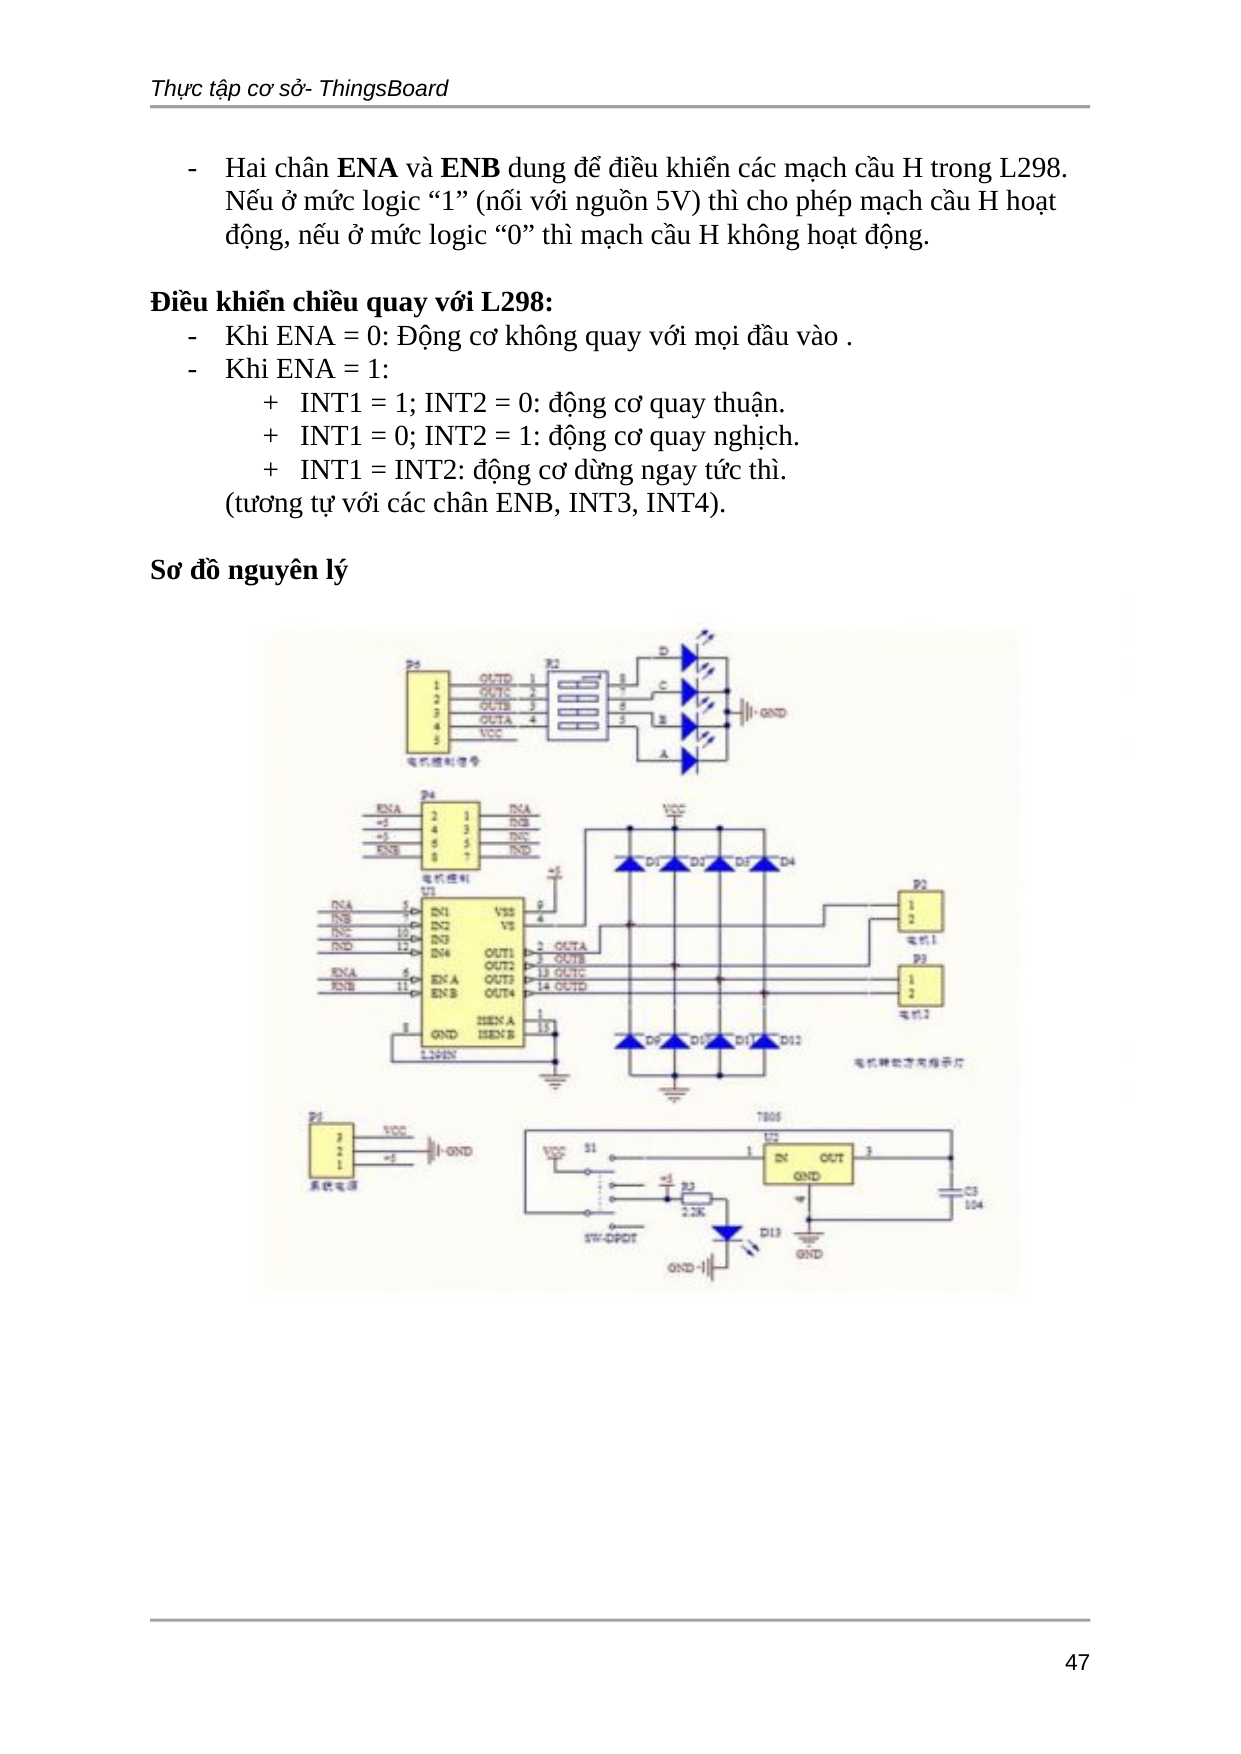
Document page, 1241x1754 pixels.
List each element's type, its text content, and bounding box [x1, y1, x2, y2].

list INT1 = 1; INT2 = 0: động cơ quay thuận. [262, 385, 1090, 418]
list Khi ENA = 1: [187, 351, 1090, 385]
list INT1 = INT2: động cơ dừng ngay tức thì. [262, 452, 1090, 485]
text (tương tự với các chân ENB, INT3, INT4). [150, 485, 1090, 519]
list Khi ENA = 0: Động cơ không quay với mọi đầu vào . [187, 318, 1090, 351]
text Điều khiển chiều quay với L298: [150, 284, 1090, 318]
list Hai chân ENA và ENB dung để điều khiển các mạch cầu H trong L298. Nếu ở mức logic “1” (nối với nguồn 5V) thì cho phép mạch cầu H hoạt động, nếu ở mức logic “0” thì mạch cầu H không hoạt động. [187, 150, 1090, 251]
list INT1 = 0; INT2 = 1: động cơ quay nghịch. [262, 418, 1090, 452]
picture [150, 586, 1132, 1347]
text Sơ đồ nguyên lý [150, 552, 1090, 586]
